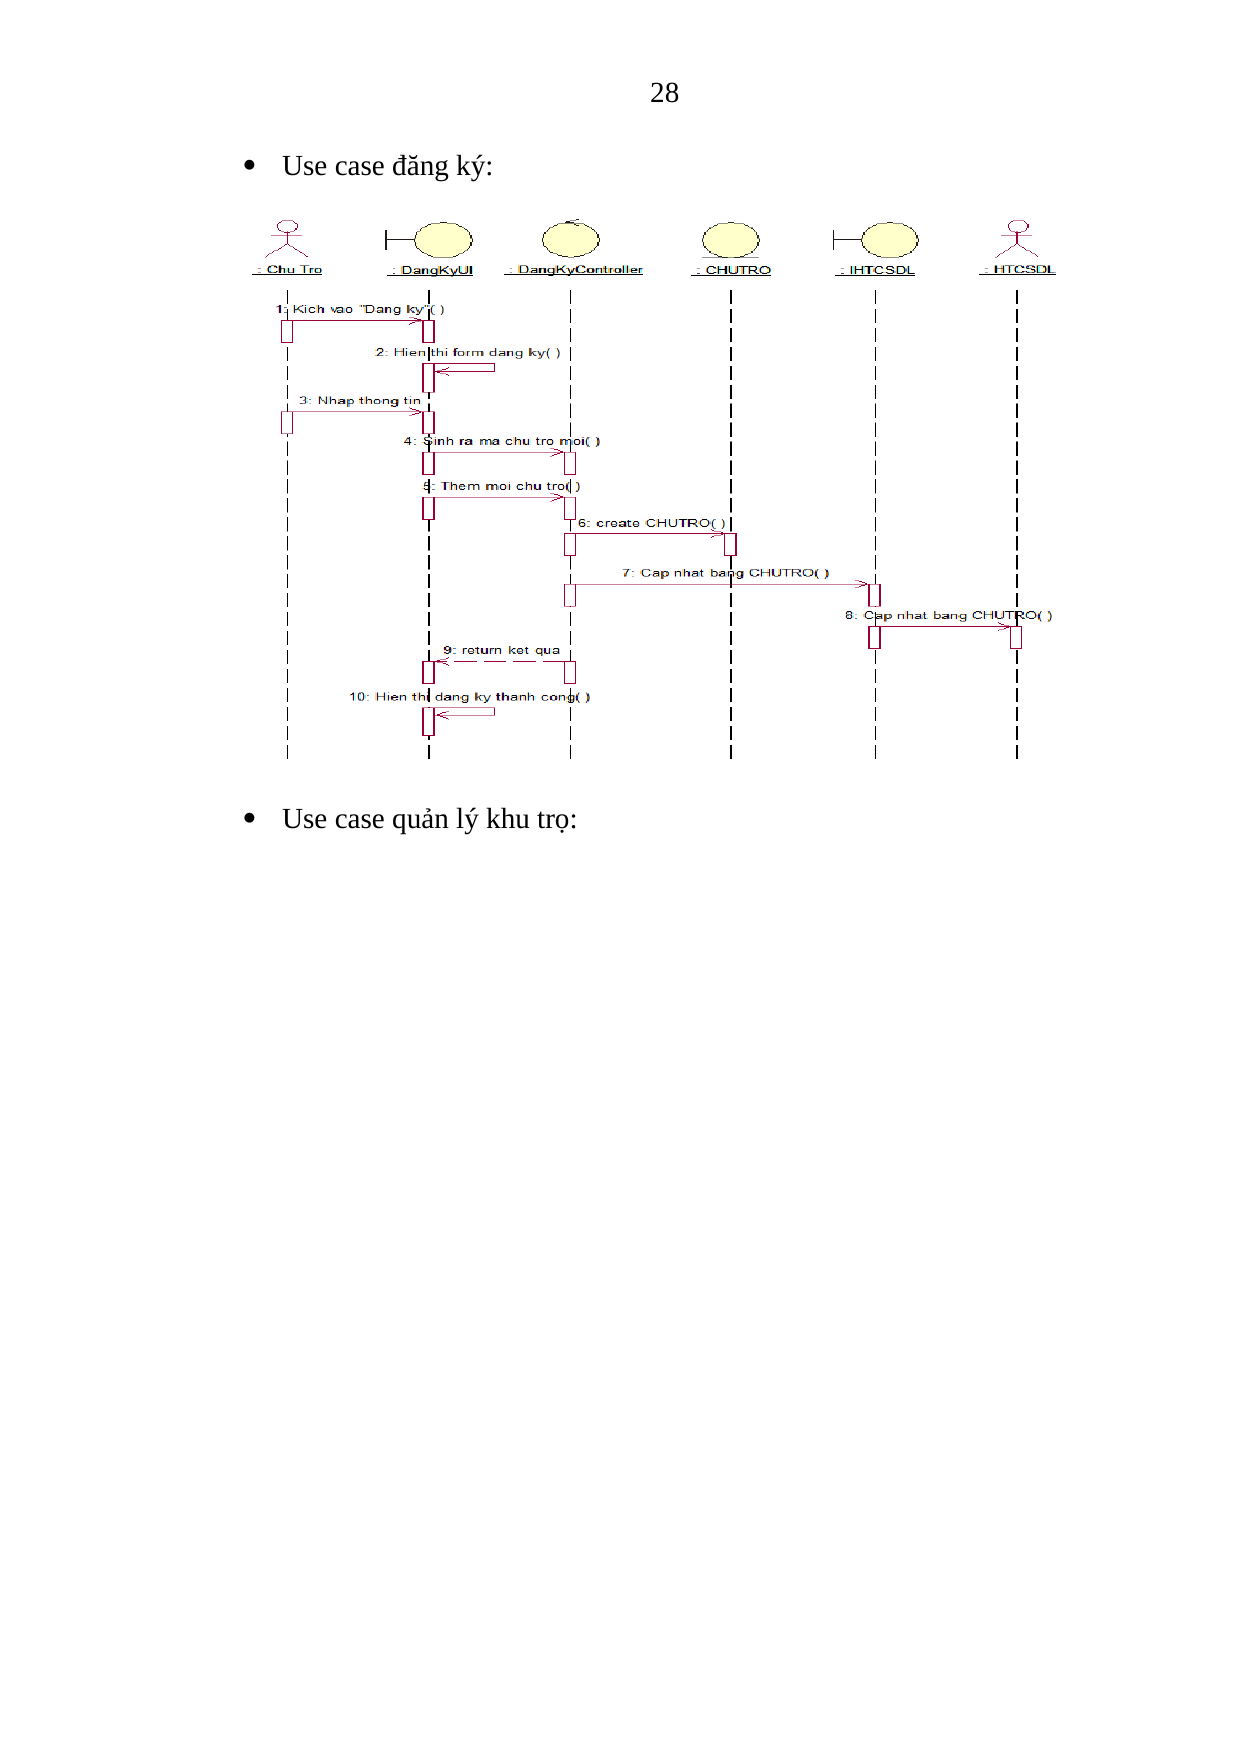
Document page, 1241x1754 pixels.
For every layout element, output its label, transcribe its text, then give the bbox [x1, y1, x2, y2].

picture [206, 207, 1099, 776]
list Use case đăng ký: [244, 148, 1122, 181]
list Use case quản lý khu trọ: [244, 801, 1122, 835]
